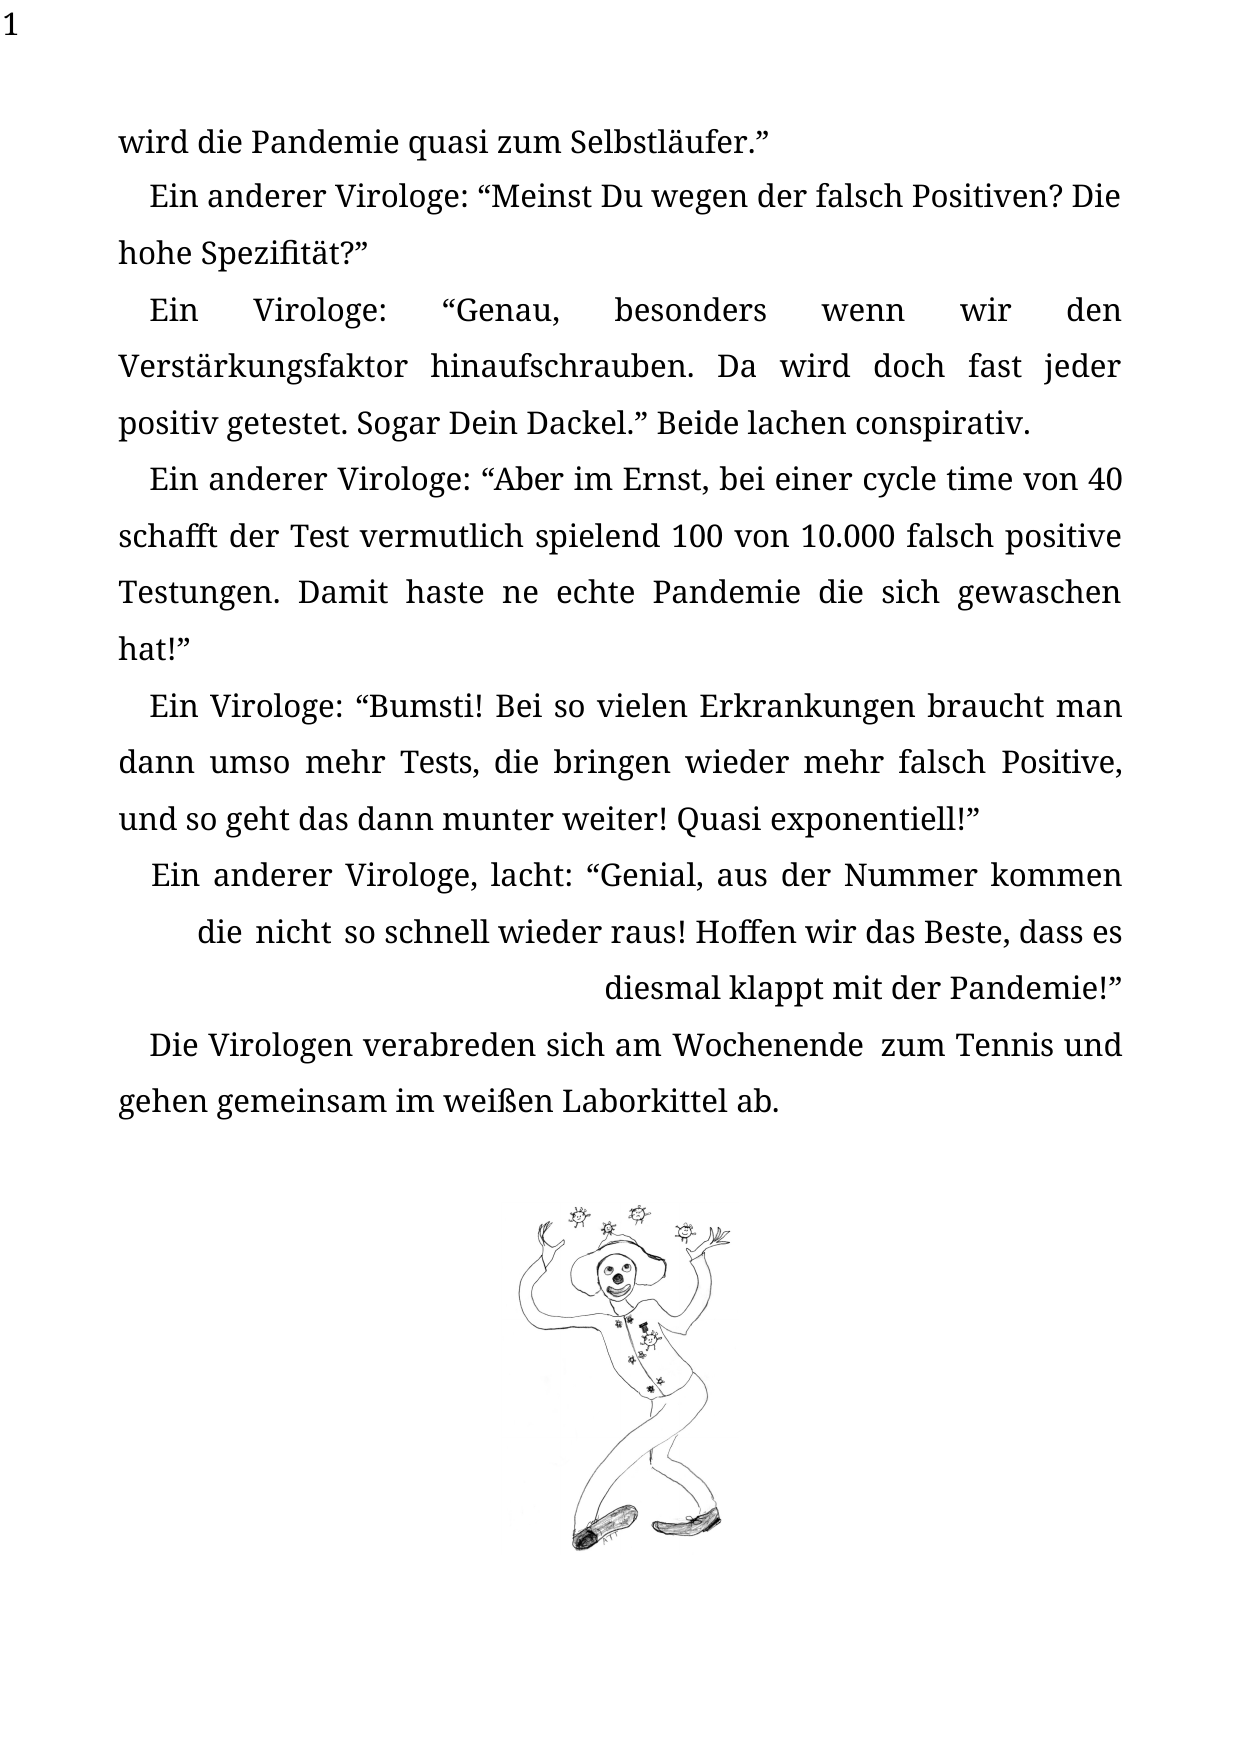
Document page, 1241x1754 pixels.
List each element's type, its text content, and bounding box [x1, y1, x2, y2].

text Ein anderer Virologe: “Aber im Ernst, bei einer cycle time von 40 schafft der Test vermutlich spielend 100 von 10.000 falsch positive Testungen. Damit haste ne echte Pandemie die sich gewaschen hat!” [118, 457, 1123, 669]
text Die Virologen verabreden sich am Wochenende zum Tennis und gehen gemeinsam im weißen Laborkittel ab. [118, 1023, 1122, 1122]
text Ein anderer Virologe, lacht: “Genial, aus der Nummer kommen die nicht so schnell wieder raus! Hoffen wir das Beste, dass es diesmal klappt mit der Pandemie!” [118, 853, 1122, 1009]
text wird die Pandemie quasi zum Selbstläufer.” [118, 120, 1134, 163]
text Ein Virologe: “Bumsti! Bei so vielen Erkrankungen braucht man dann umso mehr Tests, die bringen wieder mehr falsch Positive, und so geht das dann munter weiter! Quasi exponentiell!” [118, 683, 1123, 839]
picture [501, 1202, 739, 1555]
text Ein Virologe: “Genau, besonders wenn wir den Verstärkungsfaktor hinaufschrauben. Da wird doch fast jeder positiv getestet. Sogar Dein Dackel.” Beide lachen conspirativ. [118, 288, 1123, 443]
text Ein anderer Virologe: “Meinst Du wegen der falsch Positiven? Die hohe Spezifität?” [118, 174, 1122, 274]
